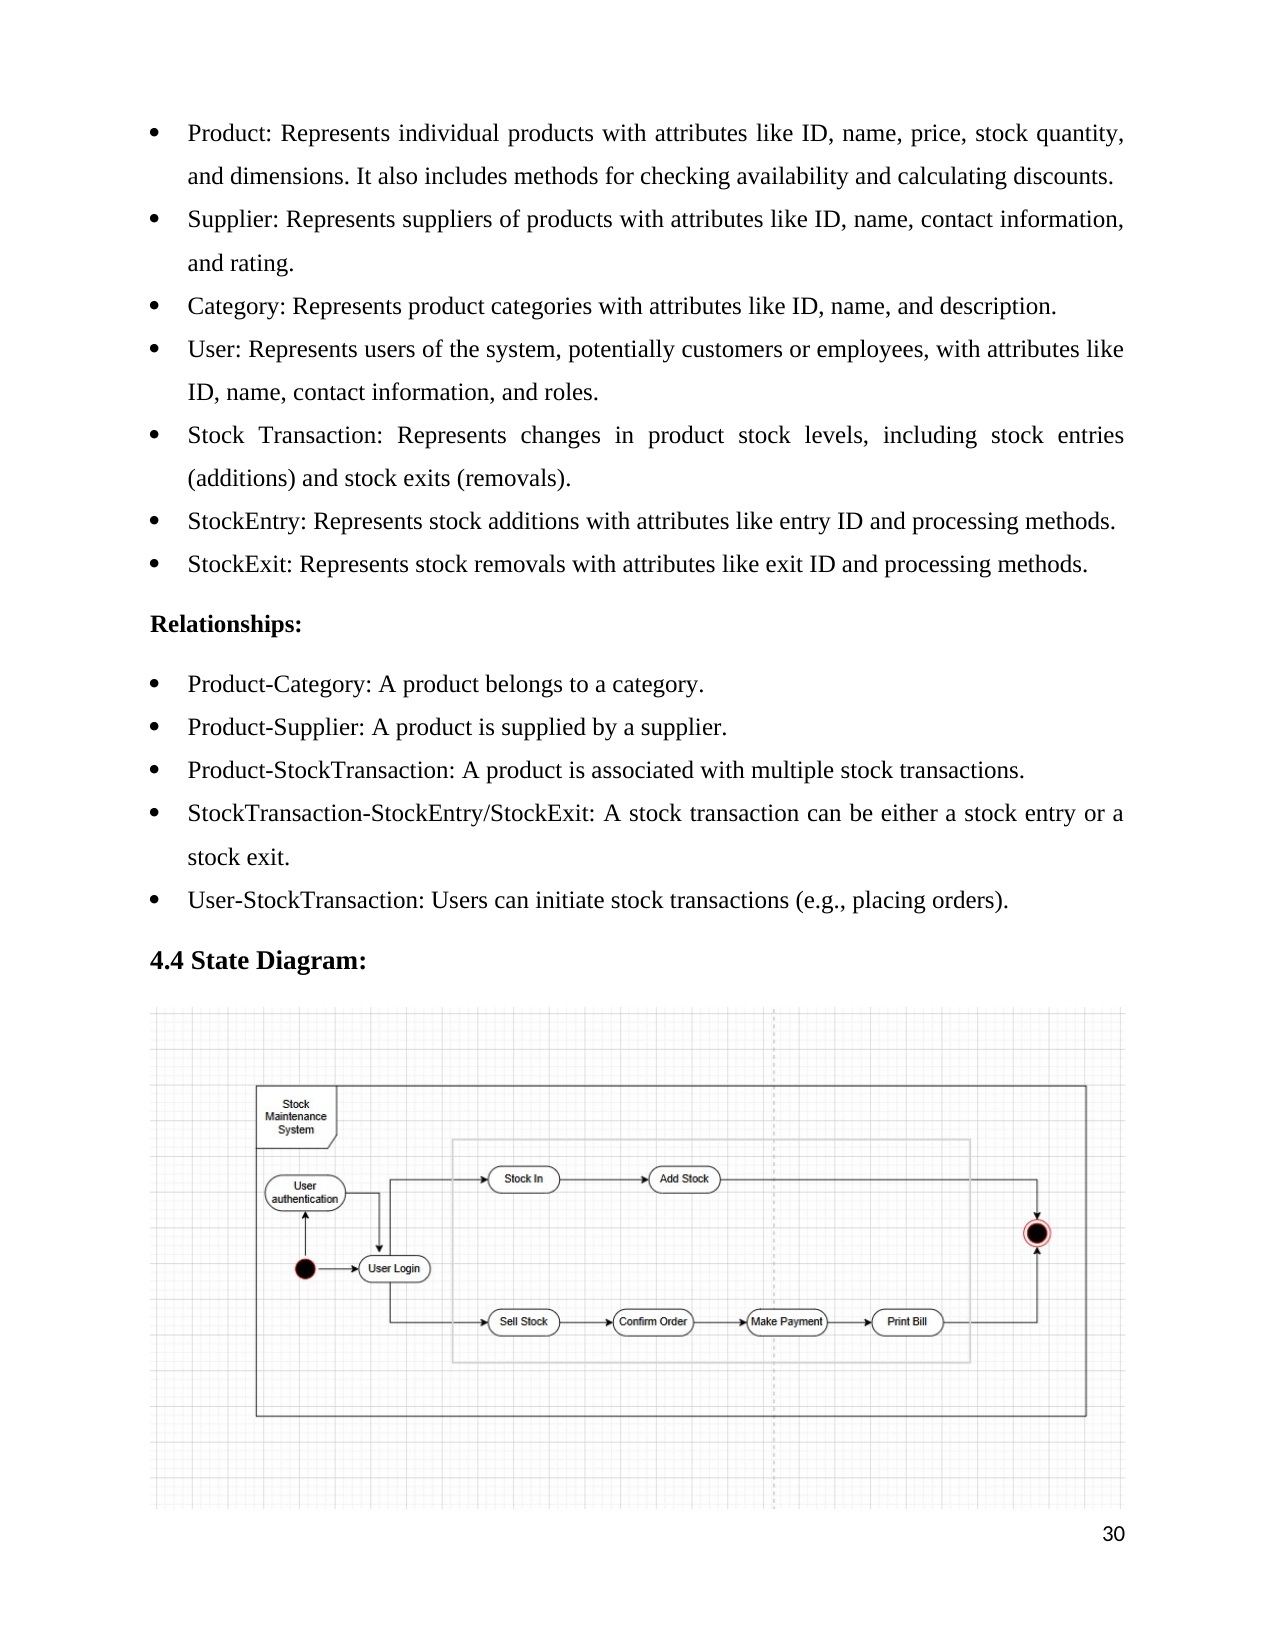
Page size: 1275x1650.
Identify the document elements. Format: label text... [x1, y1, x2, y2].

list User-StockTransaction: Users can initiate stock transactions (e.g., placing orders). [150, 885, 1125, 913]
text Relationships: [150, 609, 1125, 638]
list User: Represents users of the system, potentially customers or employees, with attributes like ID, name, contact information, and roles. [150, 334, 1125, 406]
list StockEntry: Represents stock additions with attributes like entry ID and processing methods. [150, 506, 1125, 535]
list Product-StockTransaction: A product is associated with multiple stock transactions. [150, 755, 1125, 784]
list Stock Transaction: Represents changes in product stock levels, including stock entries (additions) and stock exits (removals). [150, 420, 1125, 492]
list StockExit: Represents stock removals with attributes like exit ID and processing methods. [150, 549, 1125, 578]
list Product-Category: A product belongs to a category. [150, 669, 1125, 698]
list Product: Represents individual products with attributes like ID, name, price, stock quantity, and dimensions. It also includes methods for checking availability and calculating discounts. [150, 118, 1125, 190]
text 4.4 State Diagram: [150, 944, 1125, 976]
picture [150, 1007, 1125, 1509]
list StockTransaction-StockEntry/StockExit: A stock transaction can be either a stock entry or a stock exit. [150, 798, 1125, 870]
list Supplier: Represents suppliers of products with attributes like ID, name, contact information, and rating. [150, 204, 1125, 276]
list Category: Represents product categories with attributes like ID, name, and description. [150, 291, 1125, 319]
list Product-Supplier: A product is supplied by a supplier. [150, 712, 1125, 741]
